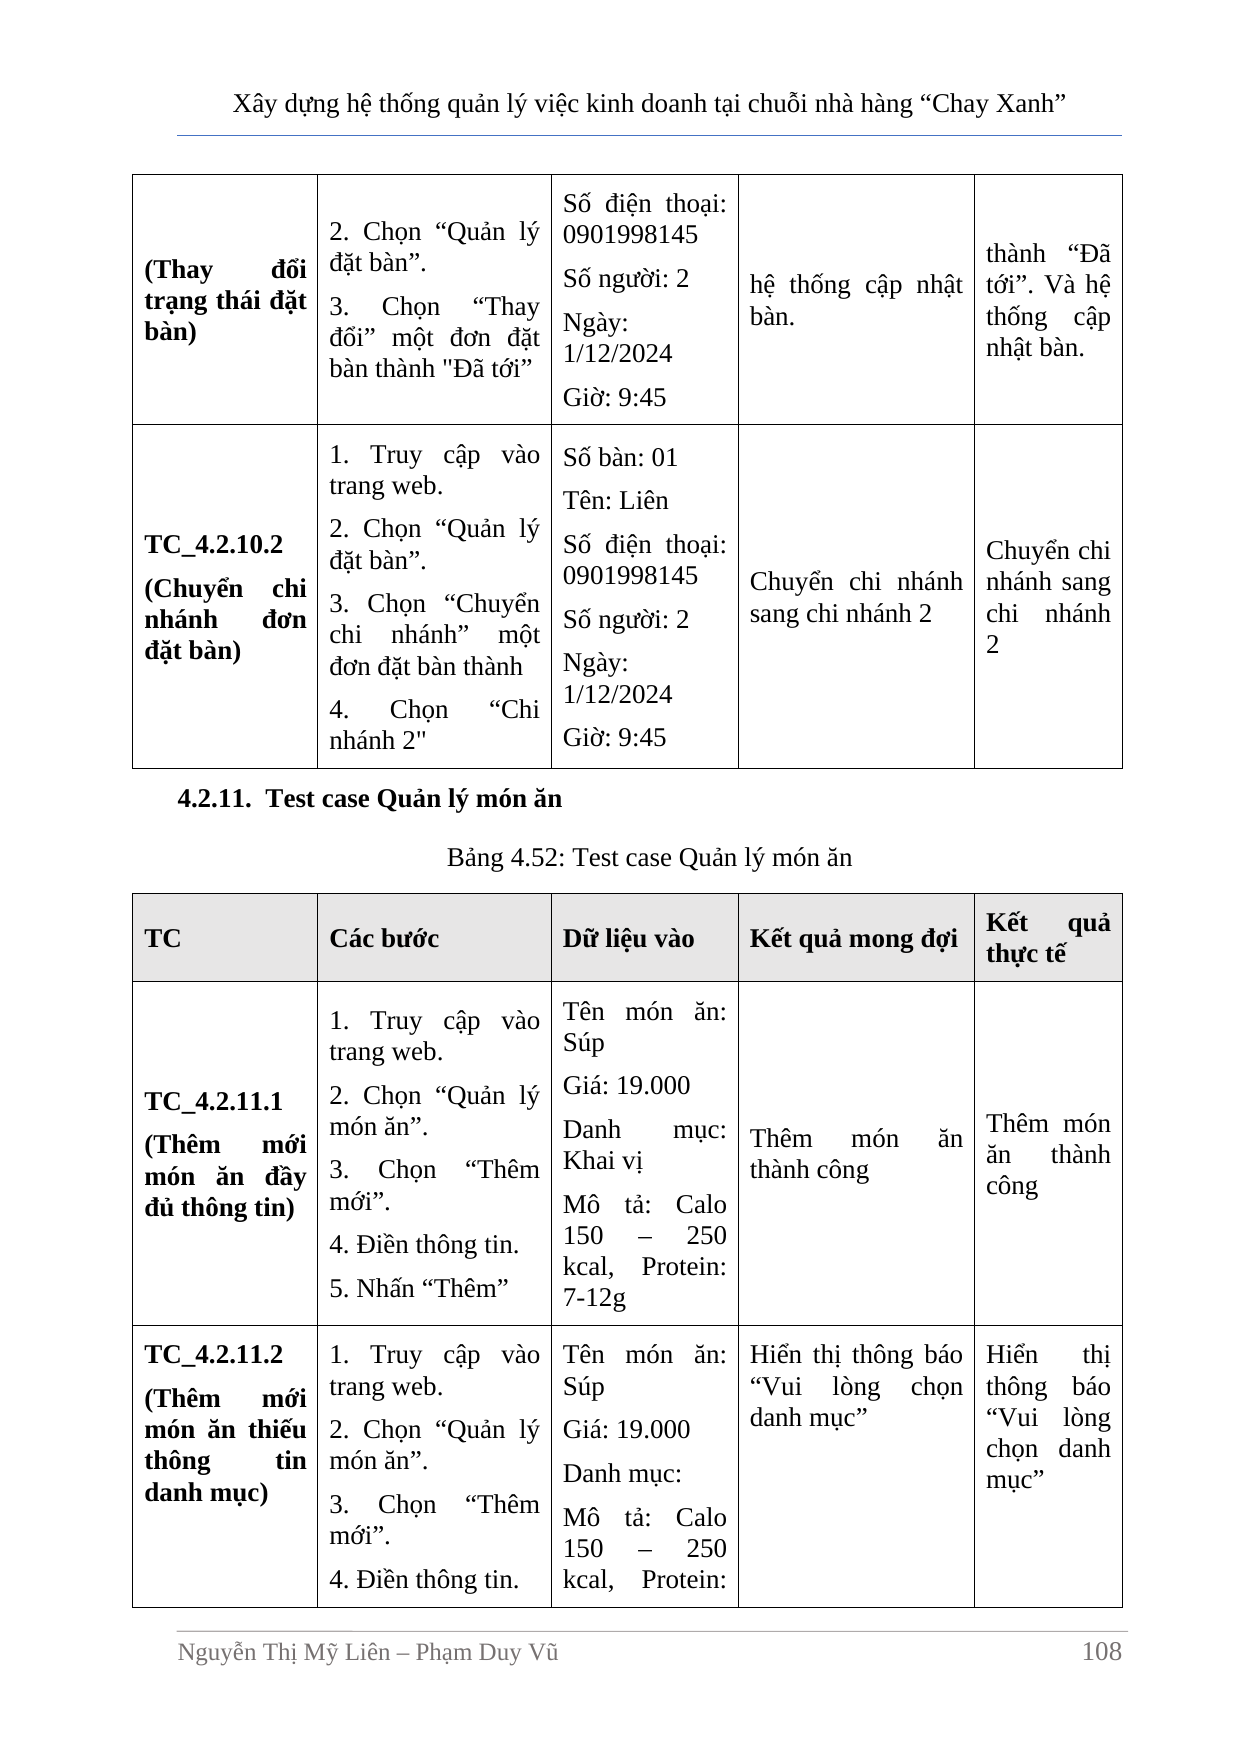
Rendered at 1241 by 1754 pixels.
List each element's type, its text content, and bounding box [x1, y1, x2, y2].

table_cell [739, 1326, 974, 1607]
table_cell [739, 175, 974, 424]
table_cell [552, 175, 738, 424]
table_header TC [133, 894, 317, 981]
table_cell Thêm món ăn thành công [739, 982, 974, 1325]
table_header Các bước [318, 894, 551, 981]
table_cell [975, 175, 1122, 424]
table_cell 1. Truy cập vào trang web. 2. Chọn “Quản lý món ăn”. 3. Chọn “Thêm mới”. 4. Điền thông tin. 5. Nhấn “Thêm” [318, 982, 551, 1325]
table_cell 1. Truy cập vào trang web. 2. Chọn “Quản lý đặt bàn”. 3. Chọn “Chuyển chi nhánh” một đơn đặt bàn thành 4. Chọn “Chi nhánh 2" [318, 425, 551, 768]
table_cell TC_4.2.11.1 (Thêm mới món ăn đầy đủ thông tin) [133, 982, 317, 1325]
text Test case Quản lý món ăn [177, 782, 1122, 813]
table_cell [318, 175, 551, 424]
table_cell Số bàn: 01 Tên: Liên Số điện thoại: 0901998145 Số người: 2 Ngày: 1/12/2024 Giờ: 9:45 [552, 425, 738, 768]
table_header Dữ liệu vào [552, 894, 738, 981]
table_header Kết quả thực tế [975, 894, 1122, 981]
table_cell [133, 1326, 317, 1607]
table_cell Thêm món ăn thành công [975, 982, 1122, 1325]
table_header Kết quả mong đợi [739, 894, 974, 981]
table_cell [552, 1326, 738, 1607]
table_cell Chuyển chi nhánh sang chi nhánh 2 [739, 425, 974, 768]
table_cell Chuyển chi nhánh sang chi nhánh 2 [975, 425, 1122, 768]
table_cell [133, 175, 317, 424]
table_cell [975, 1326, 1122, 1607]
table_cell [318, 1326, 551, 1607]
table_cell Tên món ăn: Súp Giá: 19.000 Danh mục: Khai vị Mô tả: Calo 150 – 250 kcal, Protein: 7-12g [552, 982, 738, 1325]
table_cell TC_4.2.10.2 (Chuyển chi nhánh đơn đặt bàn) [133, 425, 317, 768]
